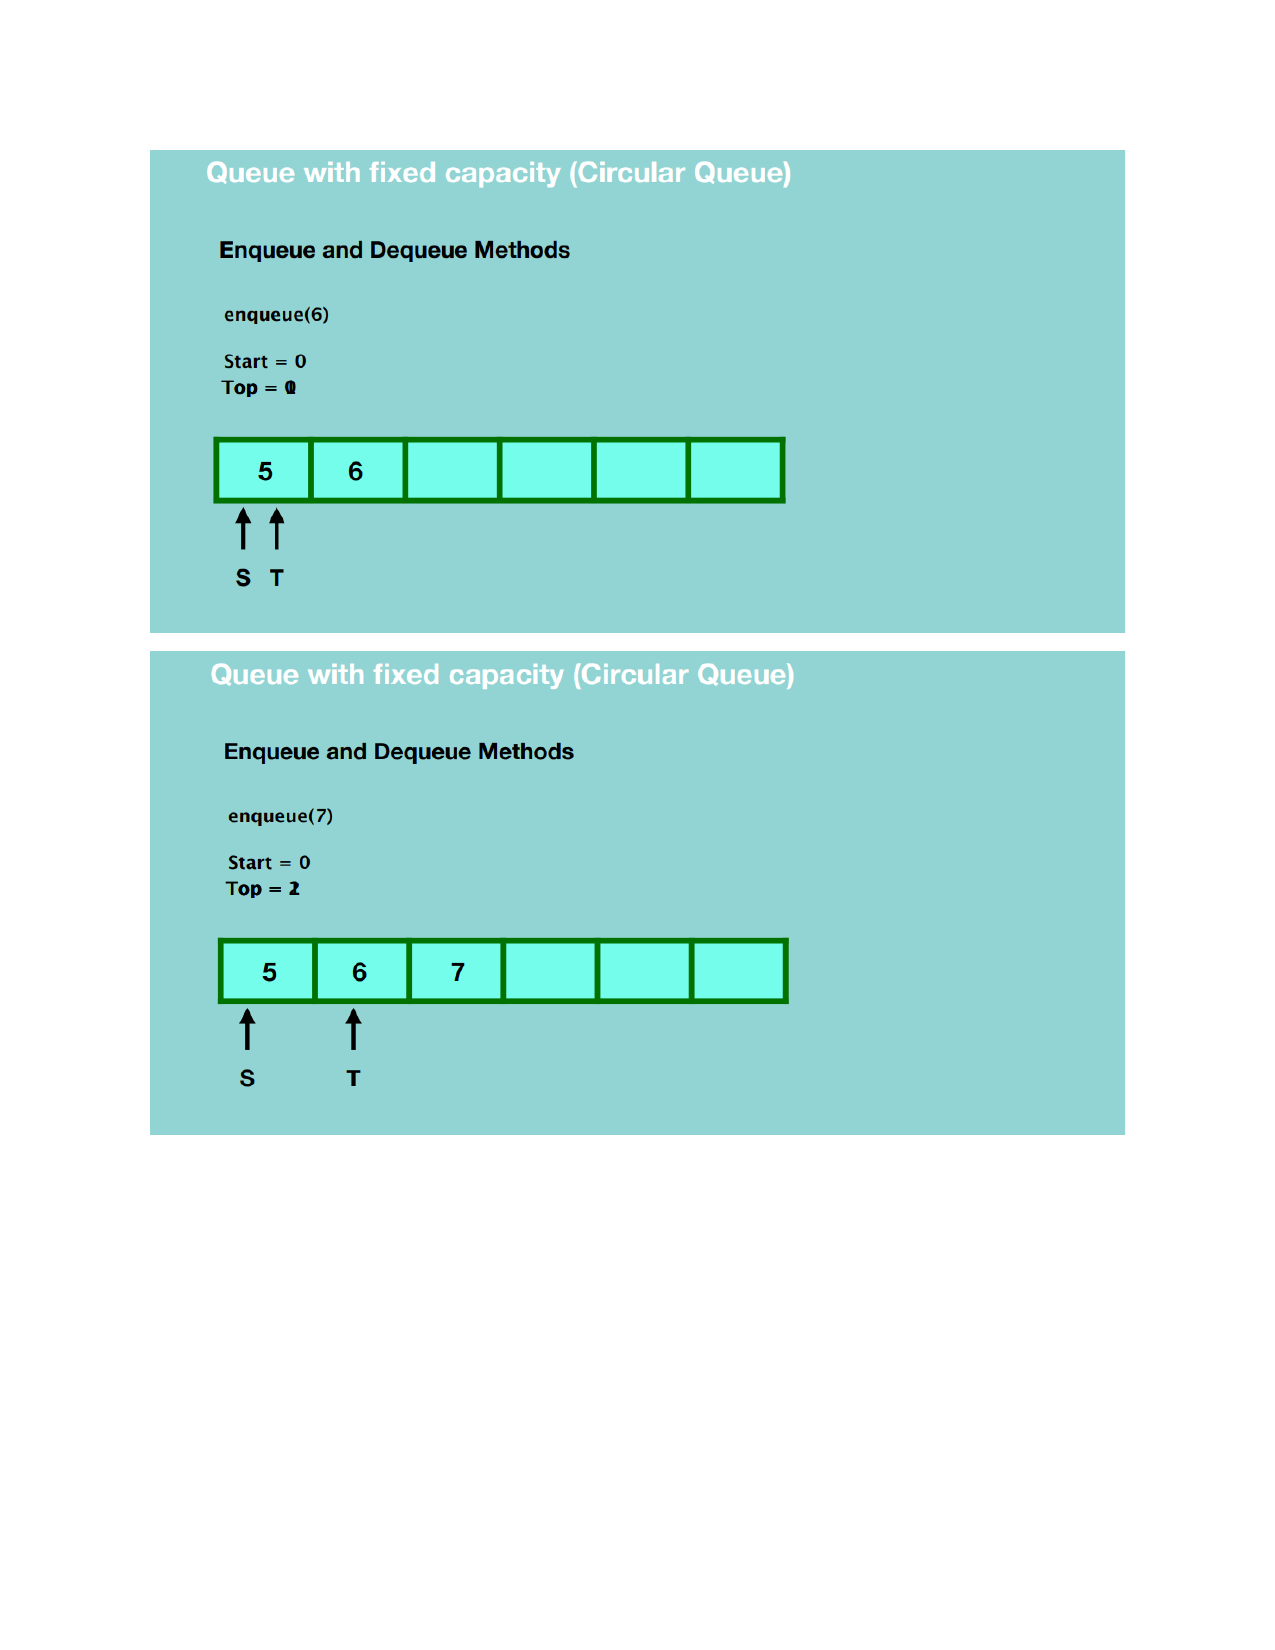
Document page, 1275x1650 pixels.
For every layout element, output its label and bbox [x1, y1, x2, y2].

picture [150, 150, 1125, 633]
picture [150, 651, 1125, 1135]
